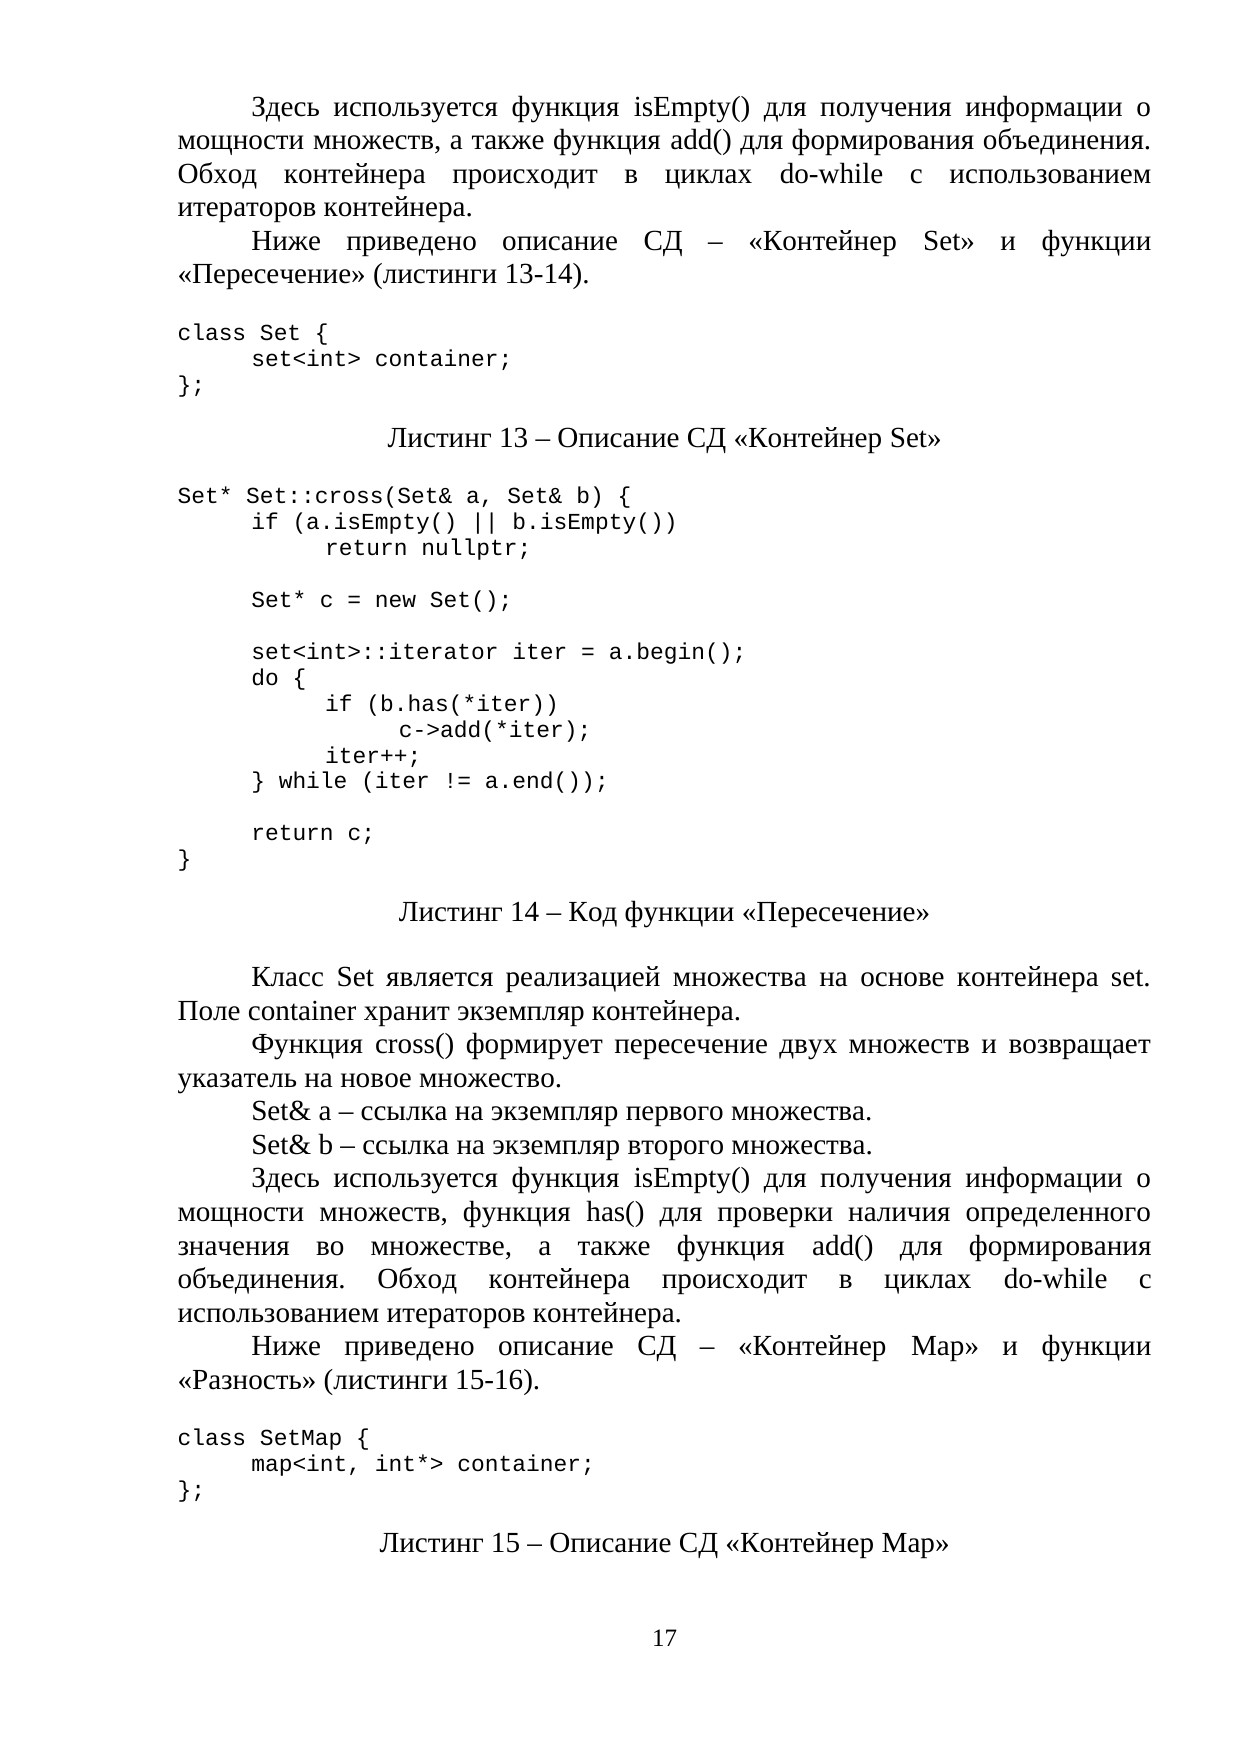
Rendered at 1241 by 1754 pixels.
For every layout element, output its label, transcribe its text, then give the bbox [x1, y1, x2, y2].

text if (a.isEmpty() || b.isEmpty()) [177, 511, 1152, 536]
text }; [177, 1478, 1152, 1504]
text Set* Set::cross(Set& a, Set& b) { [177, 484, 1152, 511]
text c->add(*iter); [177, 718, 1152, 744]
text return nullptr; [177, 536, 1152, 562]
text class Set { [177, 321, 1152, 347]
text set<int>::iterator iter = a.begin(); [177, 640, 1152, 666]
text return c; [177, 822, 1152, 848]
text iter++; [177, 744, 1152, 770]
text Здесь используется функция isEmpty() для получения информации о мощности множеств, а также функция add() для формирования объединения. Обход контейнера происходит в циклах do-while с использованием итераторов контейнера. [177, 89, 1152, 223]
text Функция cross() формирует пересечение двух множеств и возвращает указатель на новое множество. [177, 1026, 1152, 1093]
text set<int> container; [177, 347, 1152, 373]
text Здесь используется функция isEmpty() для получения информации о мощности множеств, функция has() для проверки наличия определенного значения во множестве, а также функция add() для формирования объединения. Обход контейнера происходит в циклах do-while с использованием итераторов контейнера. [177, 1161, 1152, 1328]
text map<int, int*> container; [177, 1452, 1152, 1478]
text Листинг 13 – Описание СД «Контейнер Set» [177, 420, 1152, 453]
text } while (iter != a.end()); [177, 770, 1152, 796]
text } [177, 848, 1152, 874]
text Set& b – ссылка на экземпляр второго множества. [177, 1127, 1152, 1161]
text if (b.has(*iter)) [177, 692, 1152, 718]
text }; [177, 373, 1152, 399]
text Листинг 14 – Код функции «Пересечение» [177, 894, 1152, 928]
text Ниже приведено описание СД – «Контейнер Map» и функции «Разность» (листинги 15-16). [177, 1328, 1152, 1395]
text Листинг 15 – Описание СД «Контейнер Map» [177, 1525, 1152, 1559]
text do { [177, 666, 1152, 692]
text Set* c = new Set(); [177, 588, 1152, 614]
text Ниже приведено описание СД – «Контейнер Set» и функции «Пересечение» (листинги 13-14). [177, 223, 1152, 290]
text Set& a – ссылка на экземпляр первого множества. [177, 1093, 1152, 1127]
text class SetMap { [177, 1427, 1152, 1452]
text Класс Set является реализацией множества на основе контейнера set. Поле container хранит экземпляр контейнера. [177, 959, 1152, 1026]
